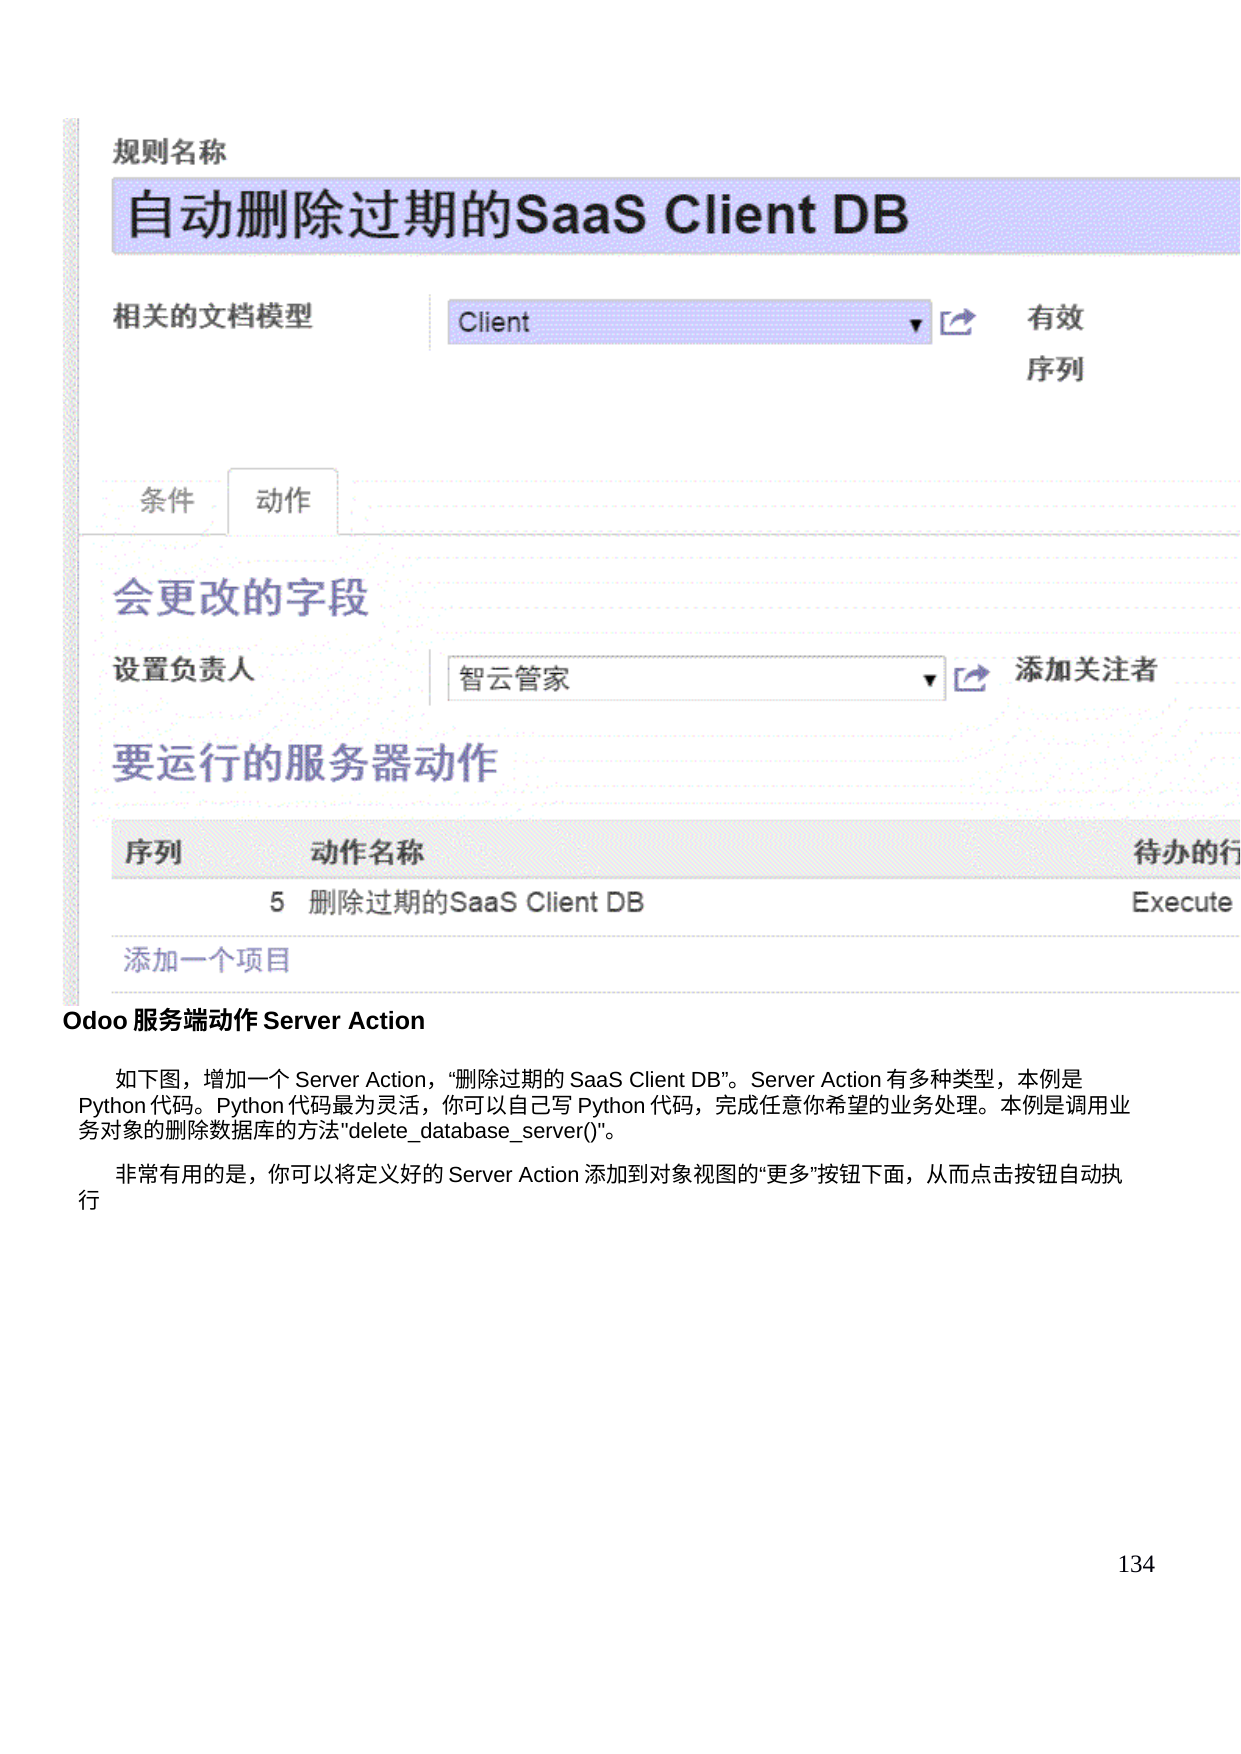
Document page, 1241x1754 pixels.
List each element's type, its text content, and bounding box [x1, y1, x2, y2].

picture [62, 118, 1241, 1006]
subtitle Odoo服务端动作Server Action [62, 1006, 1155, 1034]
text 非常有用的是，你可以将定义好的Server Action添加到对象视图的“更多”按钮下面，从而点击按钮自动执行 [78, 1159, 1139, 1213]
text 如下图，增加一个Server Action，“删除过期的SaaS Client DB”。Server Action有多种类型，本例是Python代码。Python代码最为灵活，你可以自己写Python代码，完成任意你希望的业务处理。本例是调用业务对象的删除数据库的方法"delete_database_server()"。 [78, 1064, 1139, 1143]
